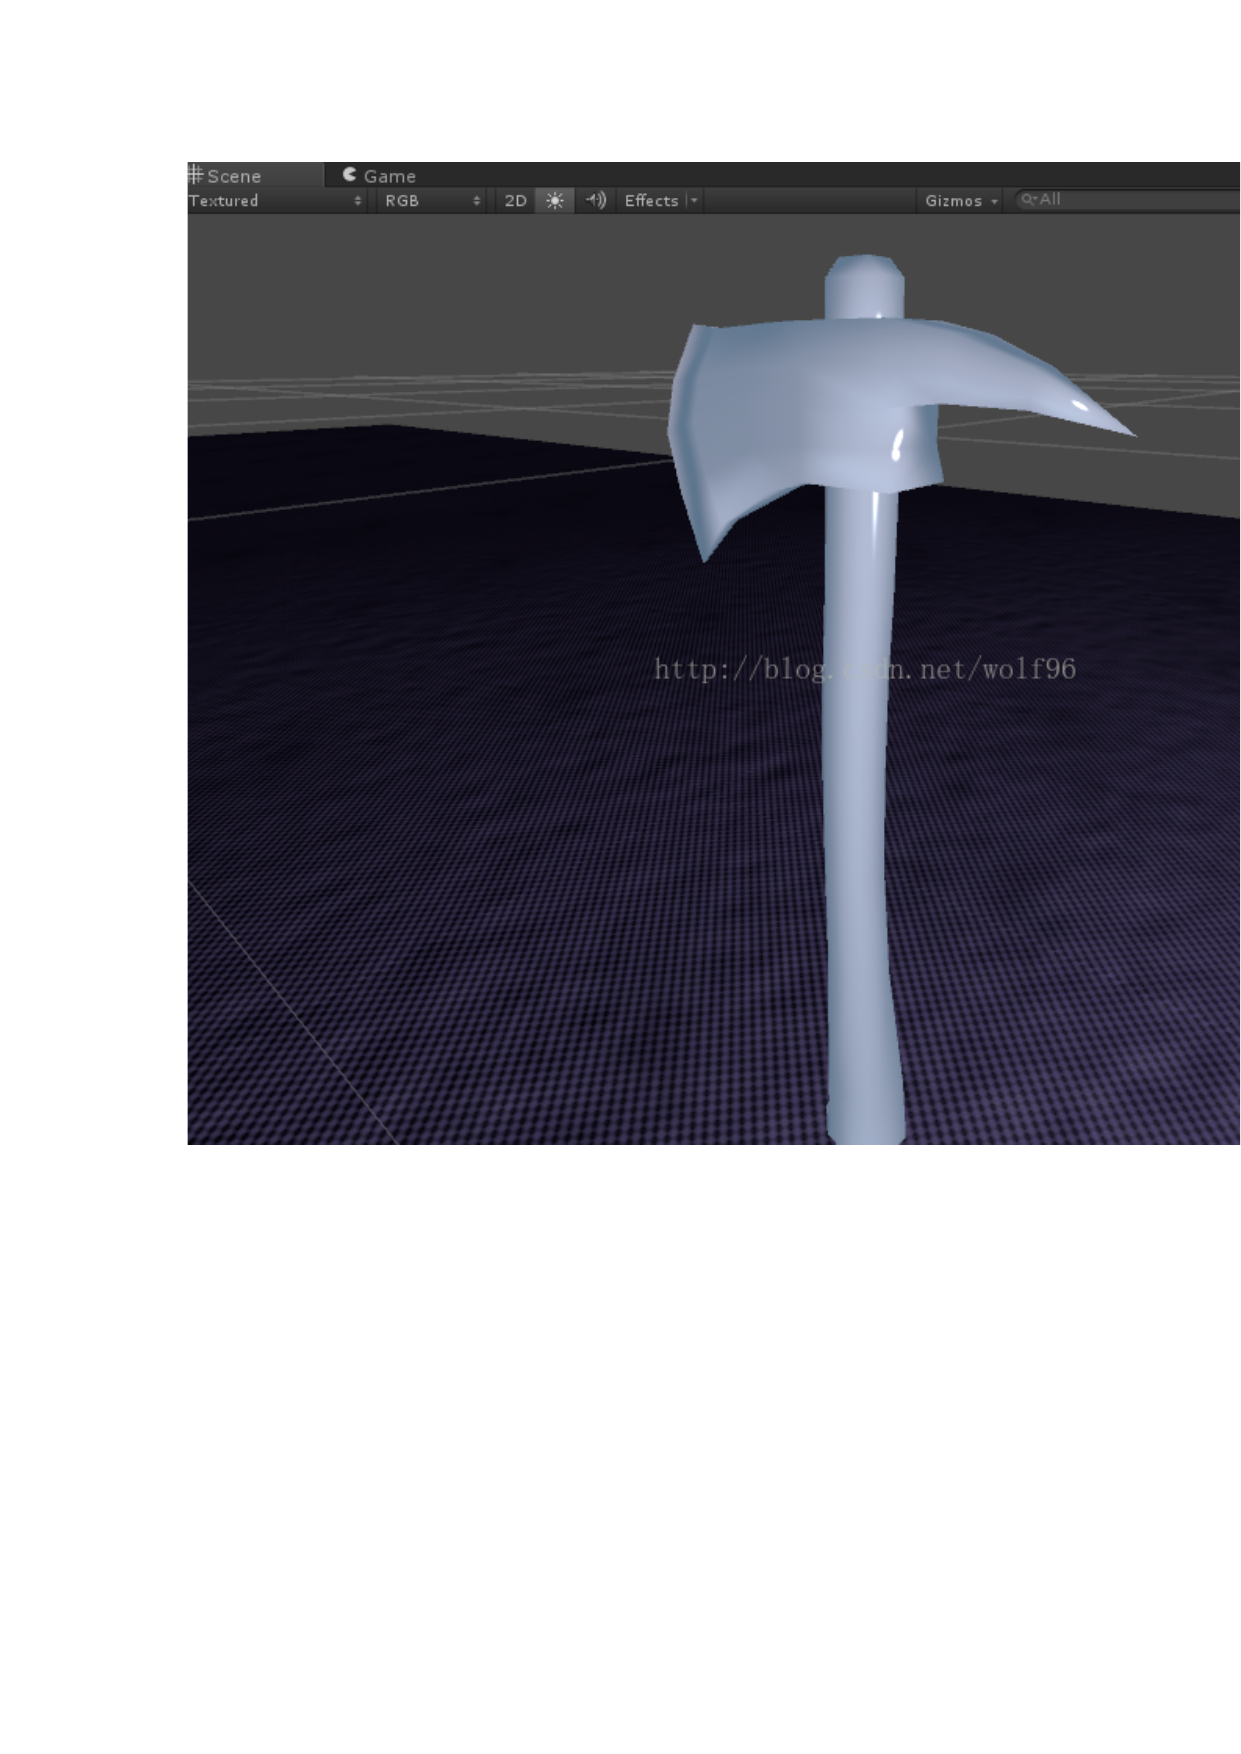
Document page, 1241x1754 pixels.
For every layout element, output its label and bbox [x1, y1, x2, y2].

picture [187, 162, 1241, 1145]
